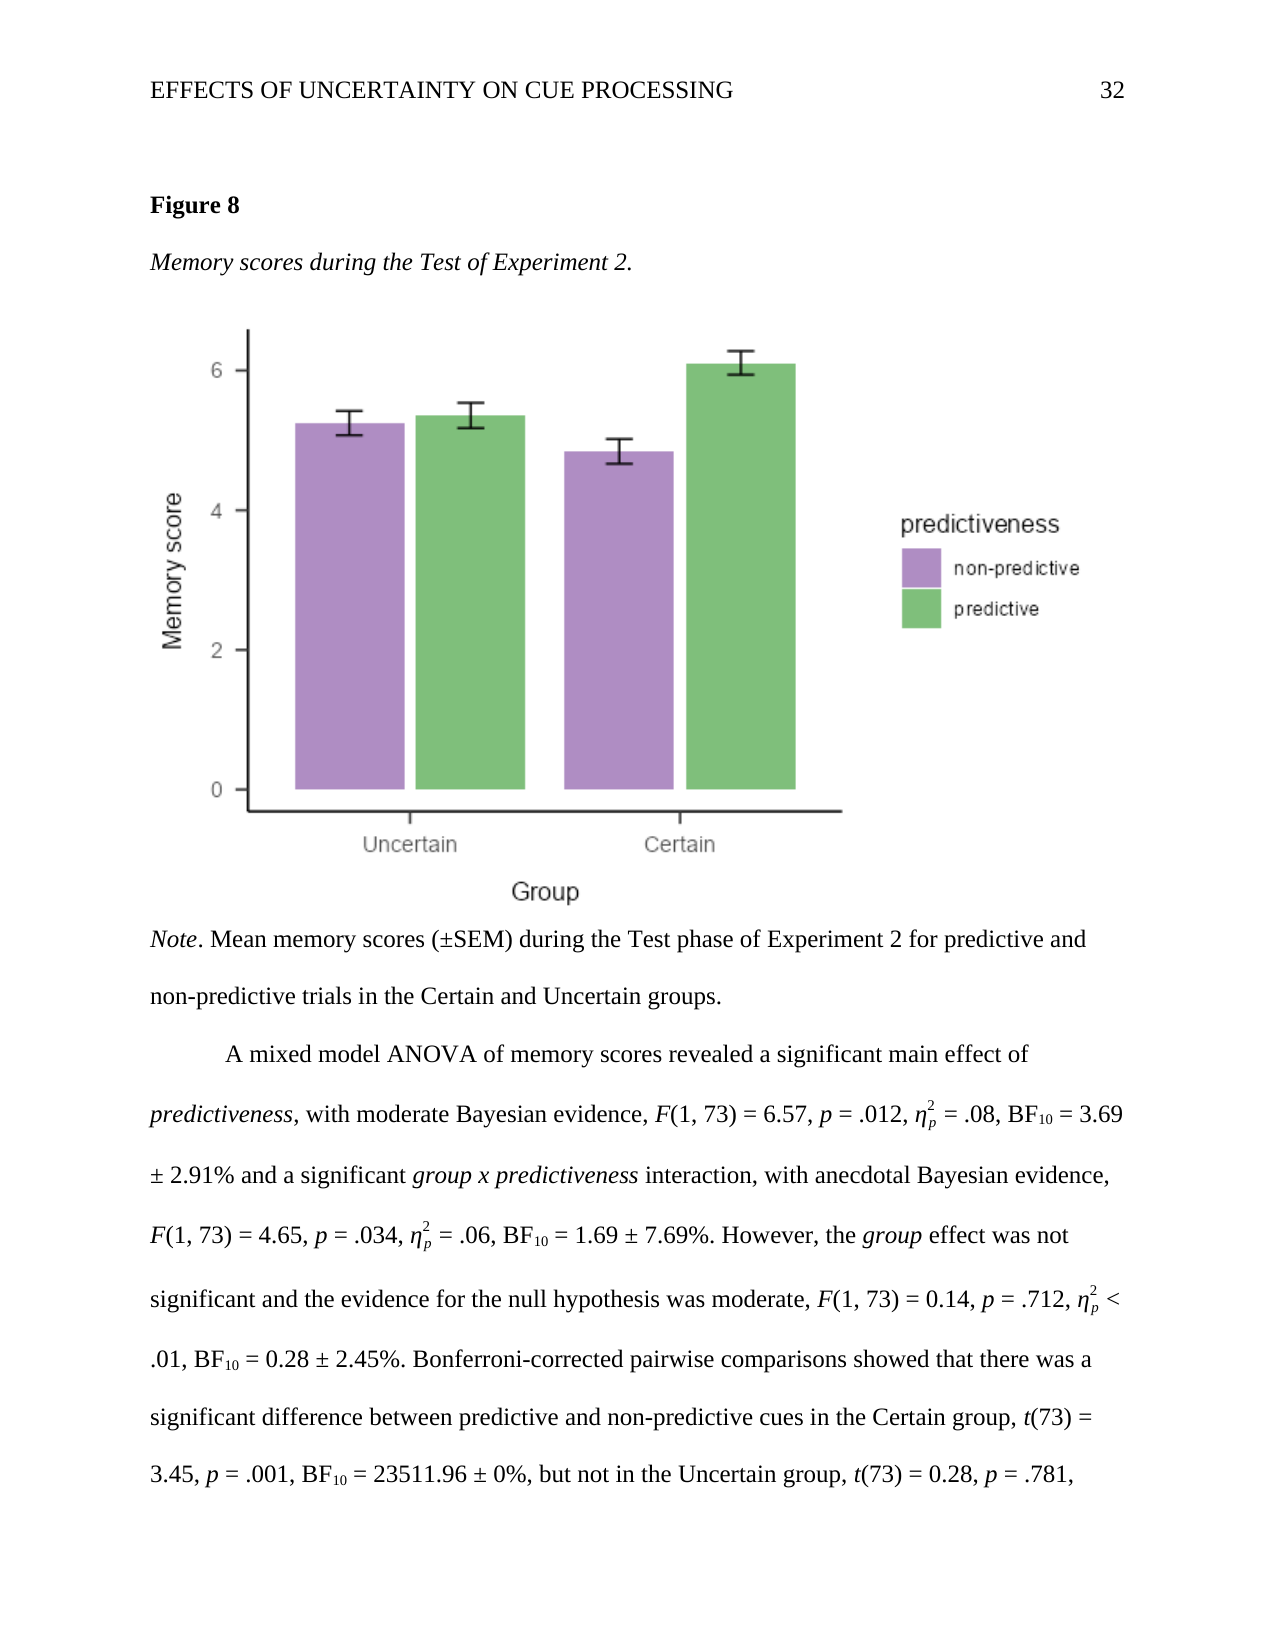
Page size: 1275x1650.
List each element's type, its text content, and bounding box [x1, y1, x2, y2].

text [150, 1039, 1125, 1488]
text Memory scores during the Test of Experiment 2. [150, 247, 1125, 276]
picture [150, 317, 1125, 918]
title Figure 8 [150, 190, 1125, 219]
text Note. Mean memory scores (±SEM) during the Test phase of Experiment 2 for predictive and non-predictive trials in the Certain and Uncertain groups. [150, 924, 1125, 1010]
